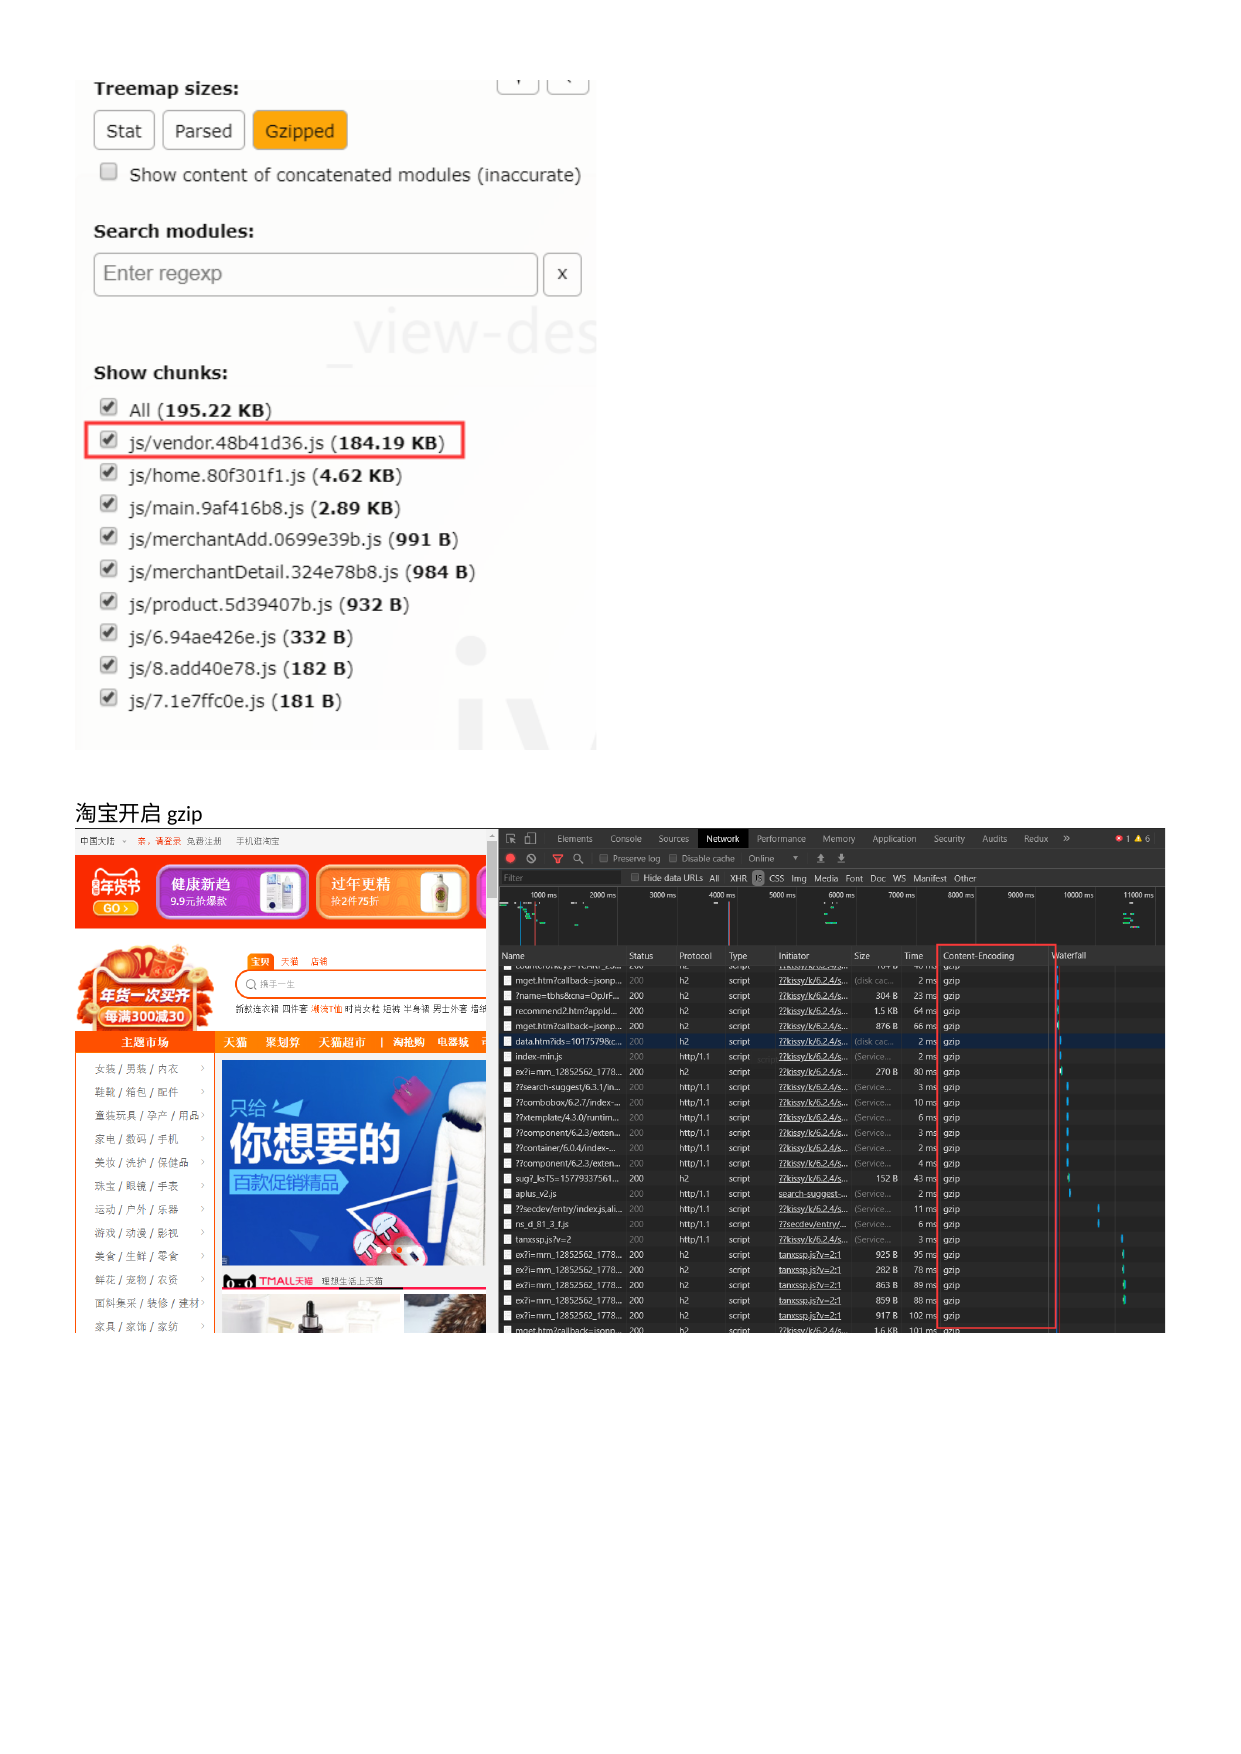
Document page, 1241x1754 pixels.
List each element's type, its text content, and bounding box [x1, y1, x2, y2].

picture [75, 80, 597, 750]
picture [75, 828, 1166, 1333]
text 淘宝开启gzip [75, 796, 1165, 828]
